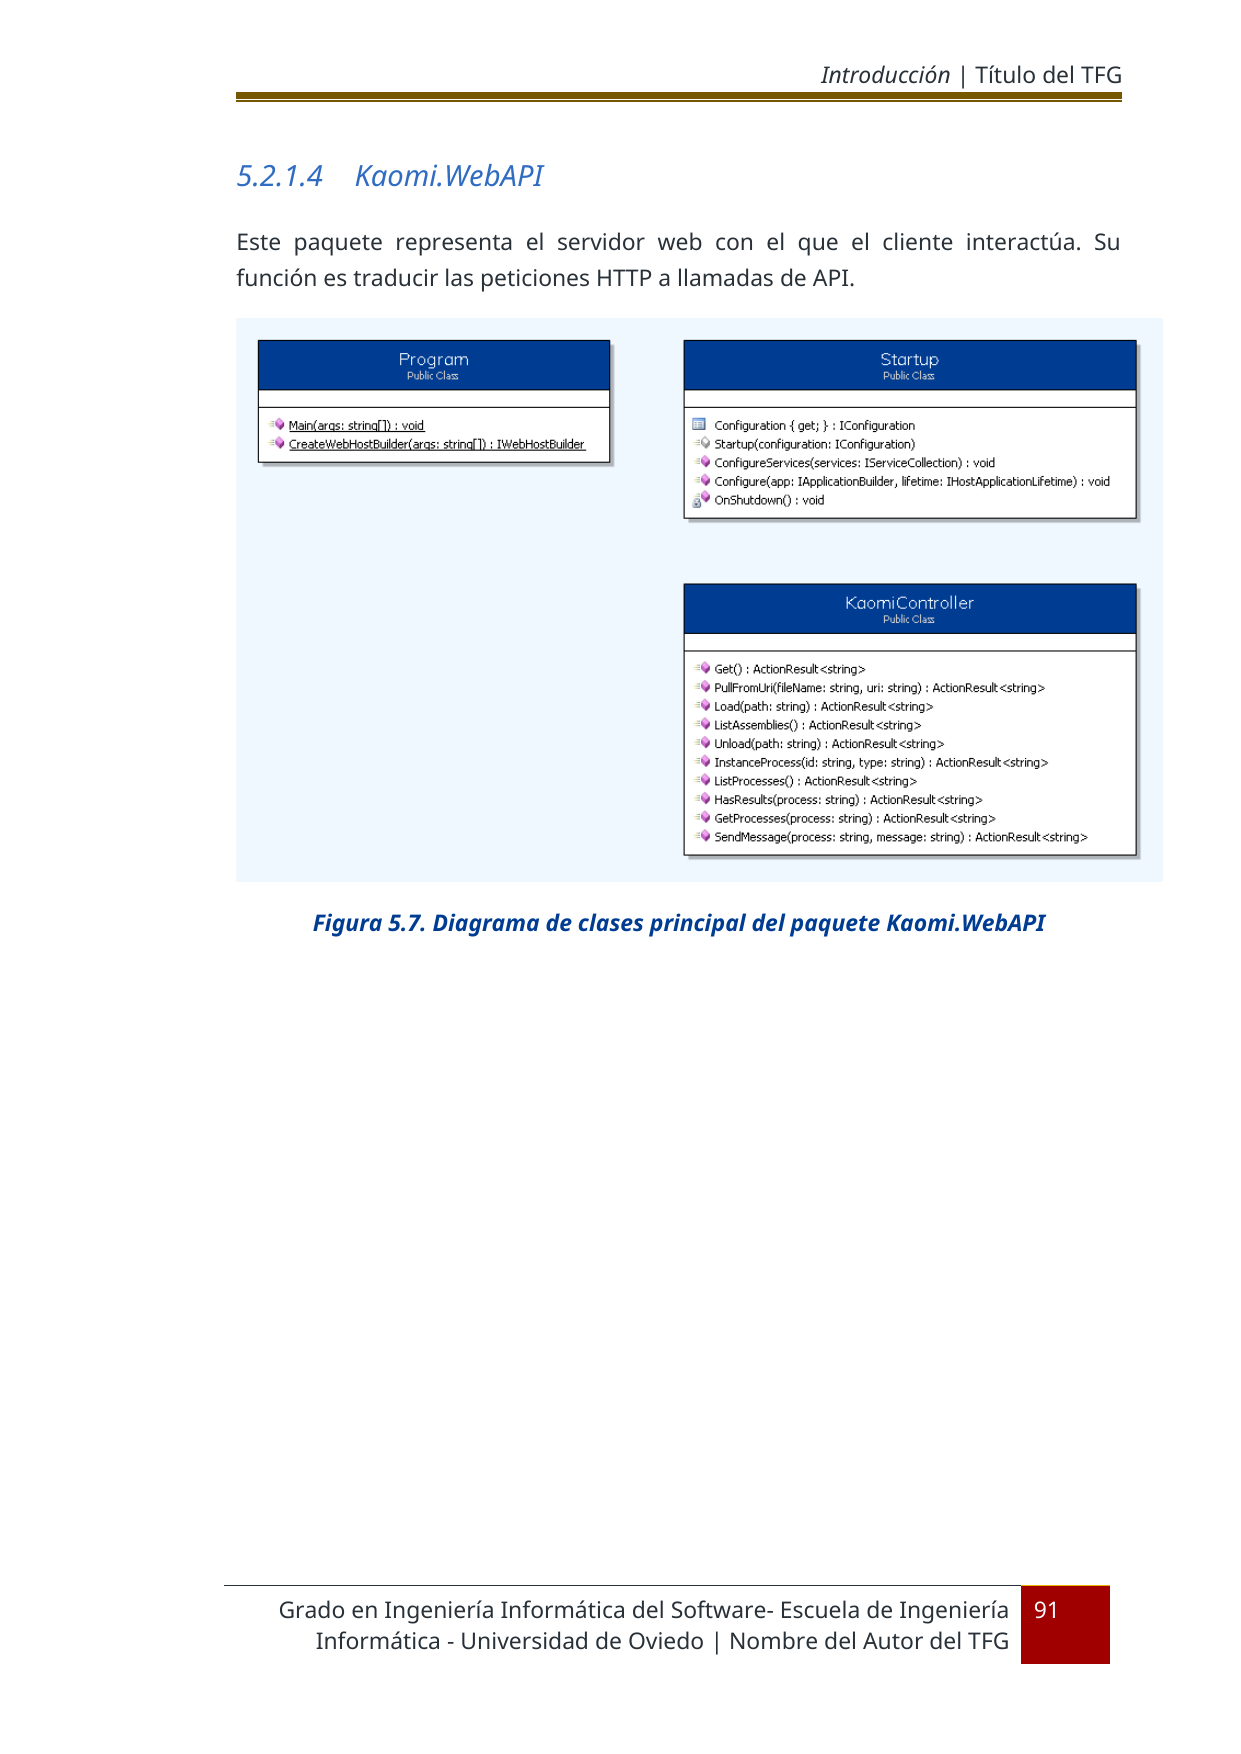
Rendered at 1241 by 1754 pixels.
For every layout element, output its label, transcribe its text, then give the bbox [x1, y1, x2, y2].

text Este paquete representa el servidor web con el que el cliente interactúa. Su función es traducir las peticiones HTTP a llamadas de API. [236, 226, 1122, 293]
text Figura 5.7. Diagrama de clases principal del paquete Kaomi.WebAPI [236, 907, 1122, 938]
picture [236, 318, 1163, 882]
subtitle Kaomi.WebAPI [236, 156, 1122, 195]
